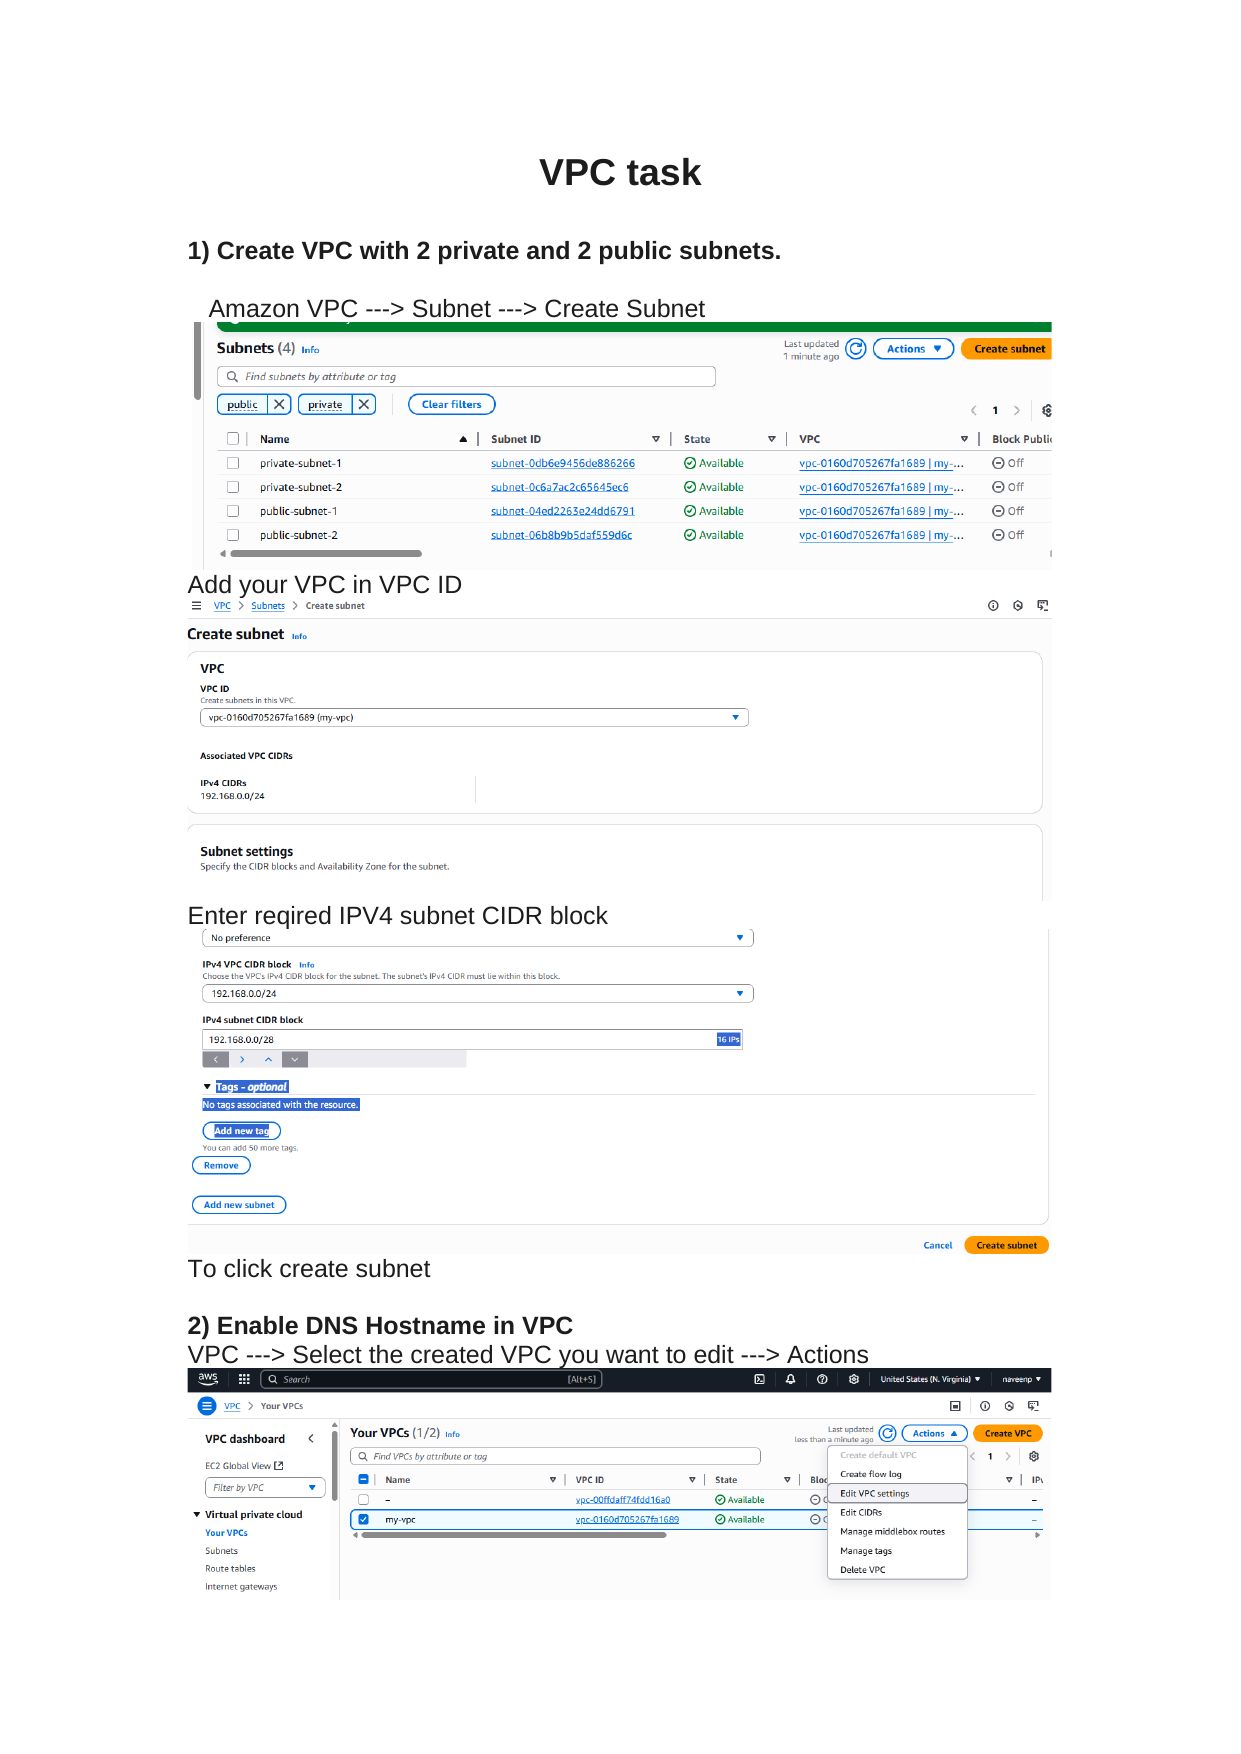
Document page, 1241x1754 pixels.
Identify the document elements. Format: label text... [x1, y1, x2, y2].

list To click create subnet [187, 1254, 1053, 1283]
list Add your VPC in VPC ID [187, 570, 1053, 598]
list Amazon VPC ---> Subnet ---> Create Subnet [187, 294, 1053, 322]
picture [187, 598, 1052, 901]
picture [187, 1368, 1052, 1600]
list VPC ---> Select the created VPC you want to edit ---> Actions [187, 1340, 1053, 1369]
list Enable DNS Hostname in VPC [187, 1311, 1053, 1340]
picture [187, 322, 1052, 570]
list Enter reqired IPV4 subnet CIDR block [187, 901, 1053, 929]
list Create VPC with 2 private and 2 public subnets. [187, 236, 1053, 265]
picture [187, 929, 1052, 1254]
text VPC task [187, 150, 1053, 193]
